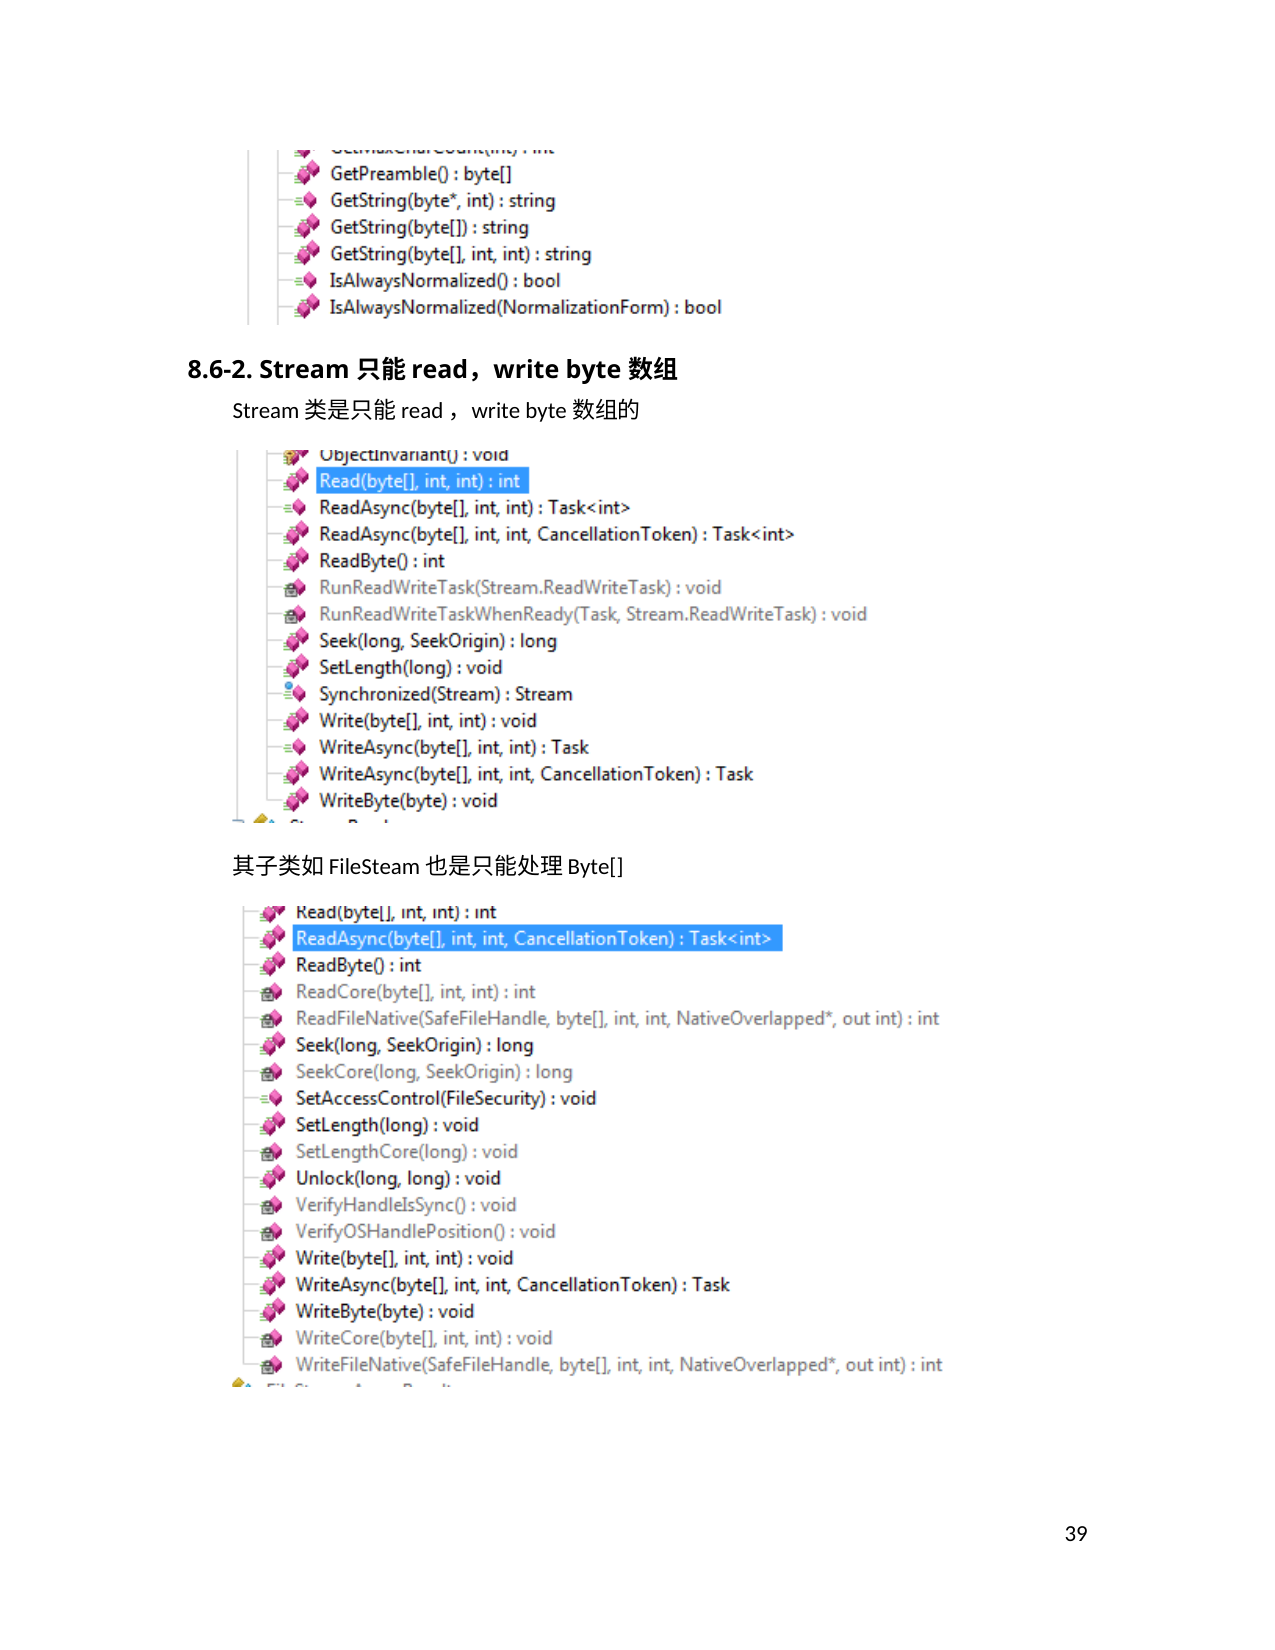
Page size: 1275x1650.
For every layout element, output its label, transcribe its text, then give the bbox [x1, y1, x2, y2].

subtitle Stream 只能read，write byte 数组 [187, 350, 1087, 386]
picture [232, 906, 988, 1387]
text Stream 类是只能read ，write byte 数组的 [187, 392, 1087, 425]
picture [232, 450, 880, 823]
text 其子类如FileSteam 也是只能处理Byte[] [187, 847, 1087, 881]
picture [232, 150, 761, 325]
